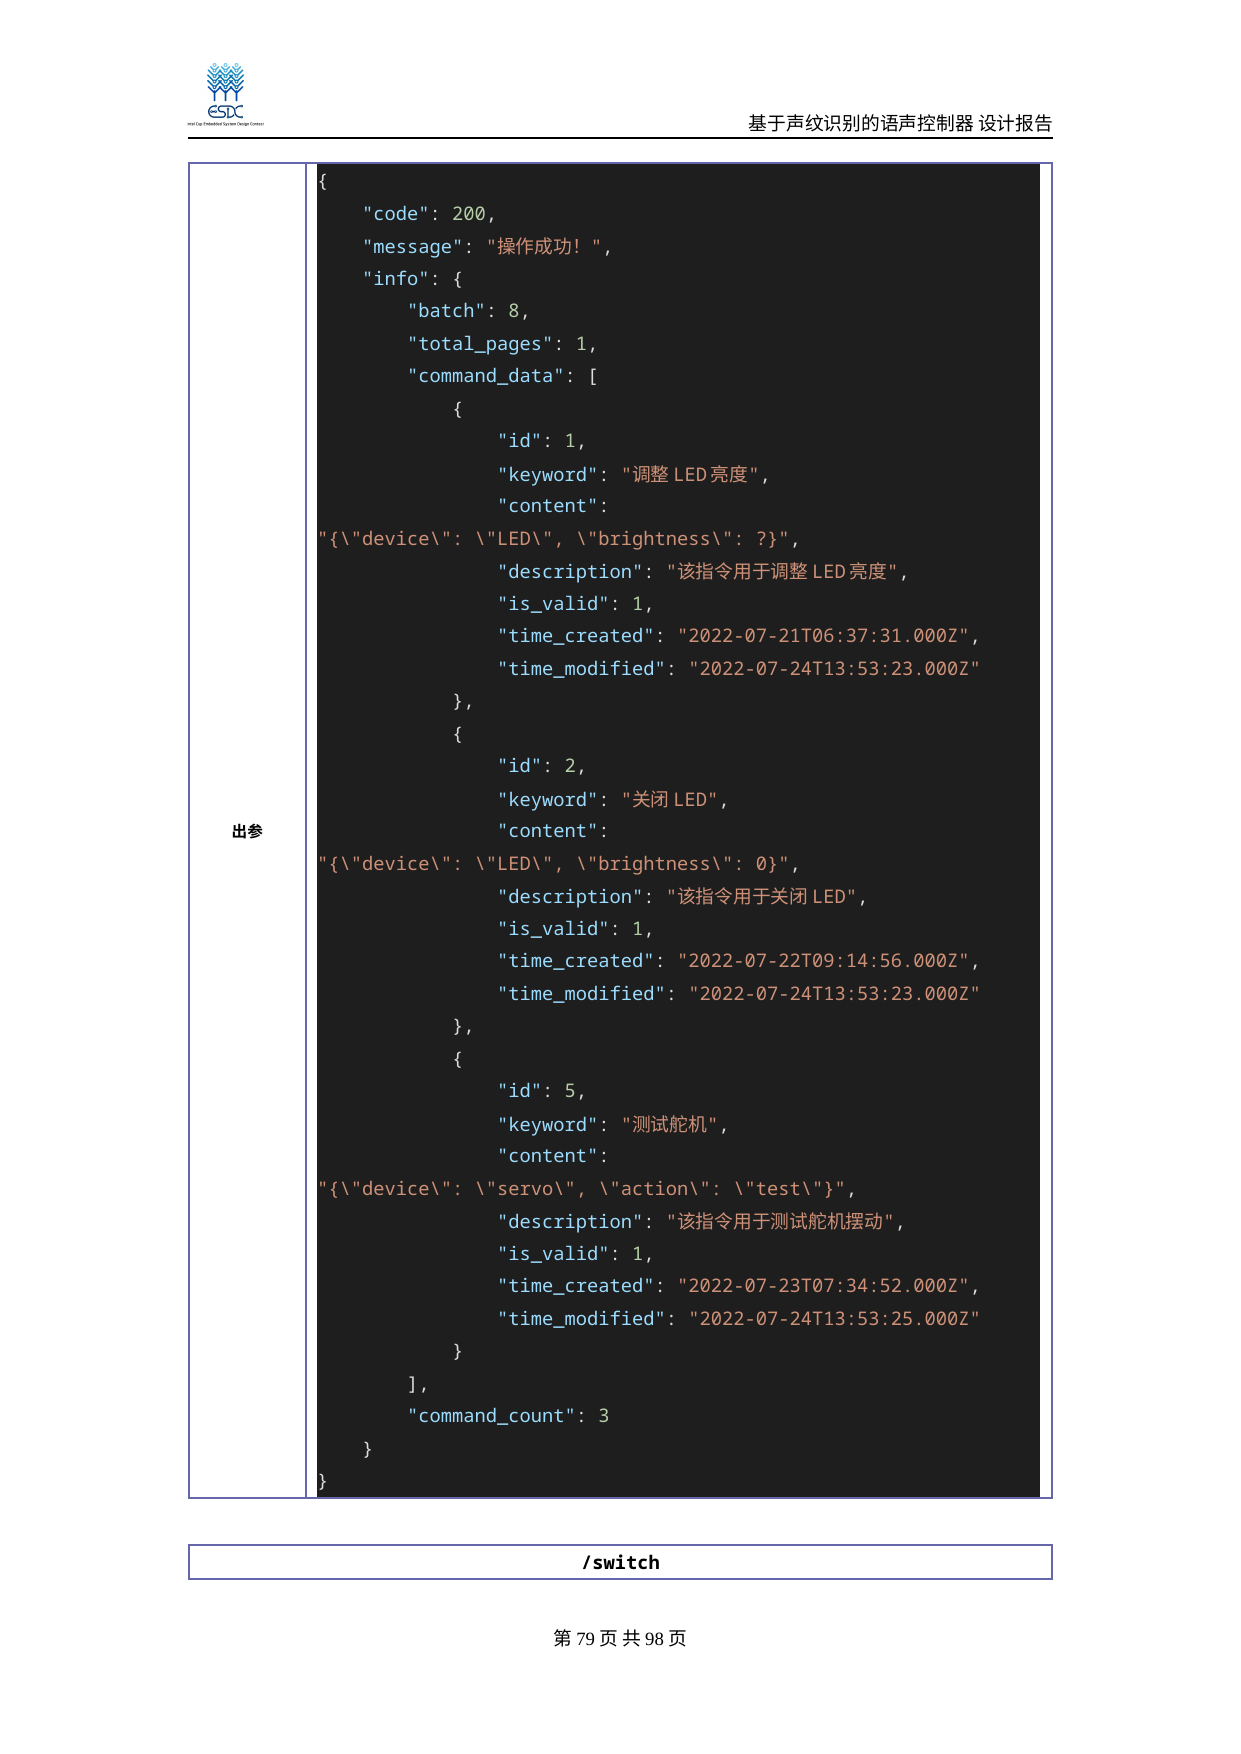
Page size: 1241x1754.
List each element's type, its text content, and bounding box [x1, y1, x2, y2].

table_cell 出参 [190, 164, 305, 1497]
picture [187, 63, 264, 126]
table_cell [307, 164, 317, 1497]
table_header /switch [190, 1546, 1051, 1578]
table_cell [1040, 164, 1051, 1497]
